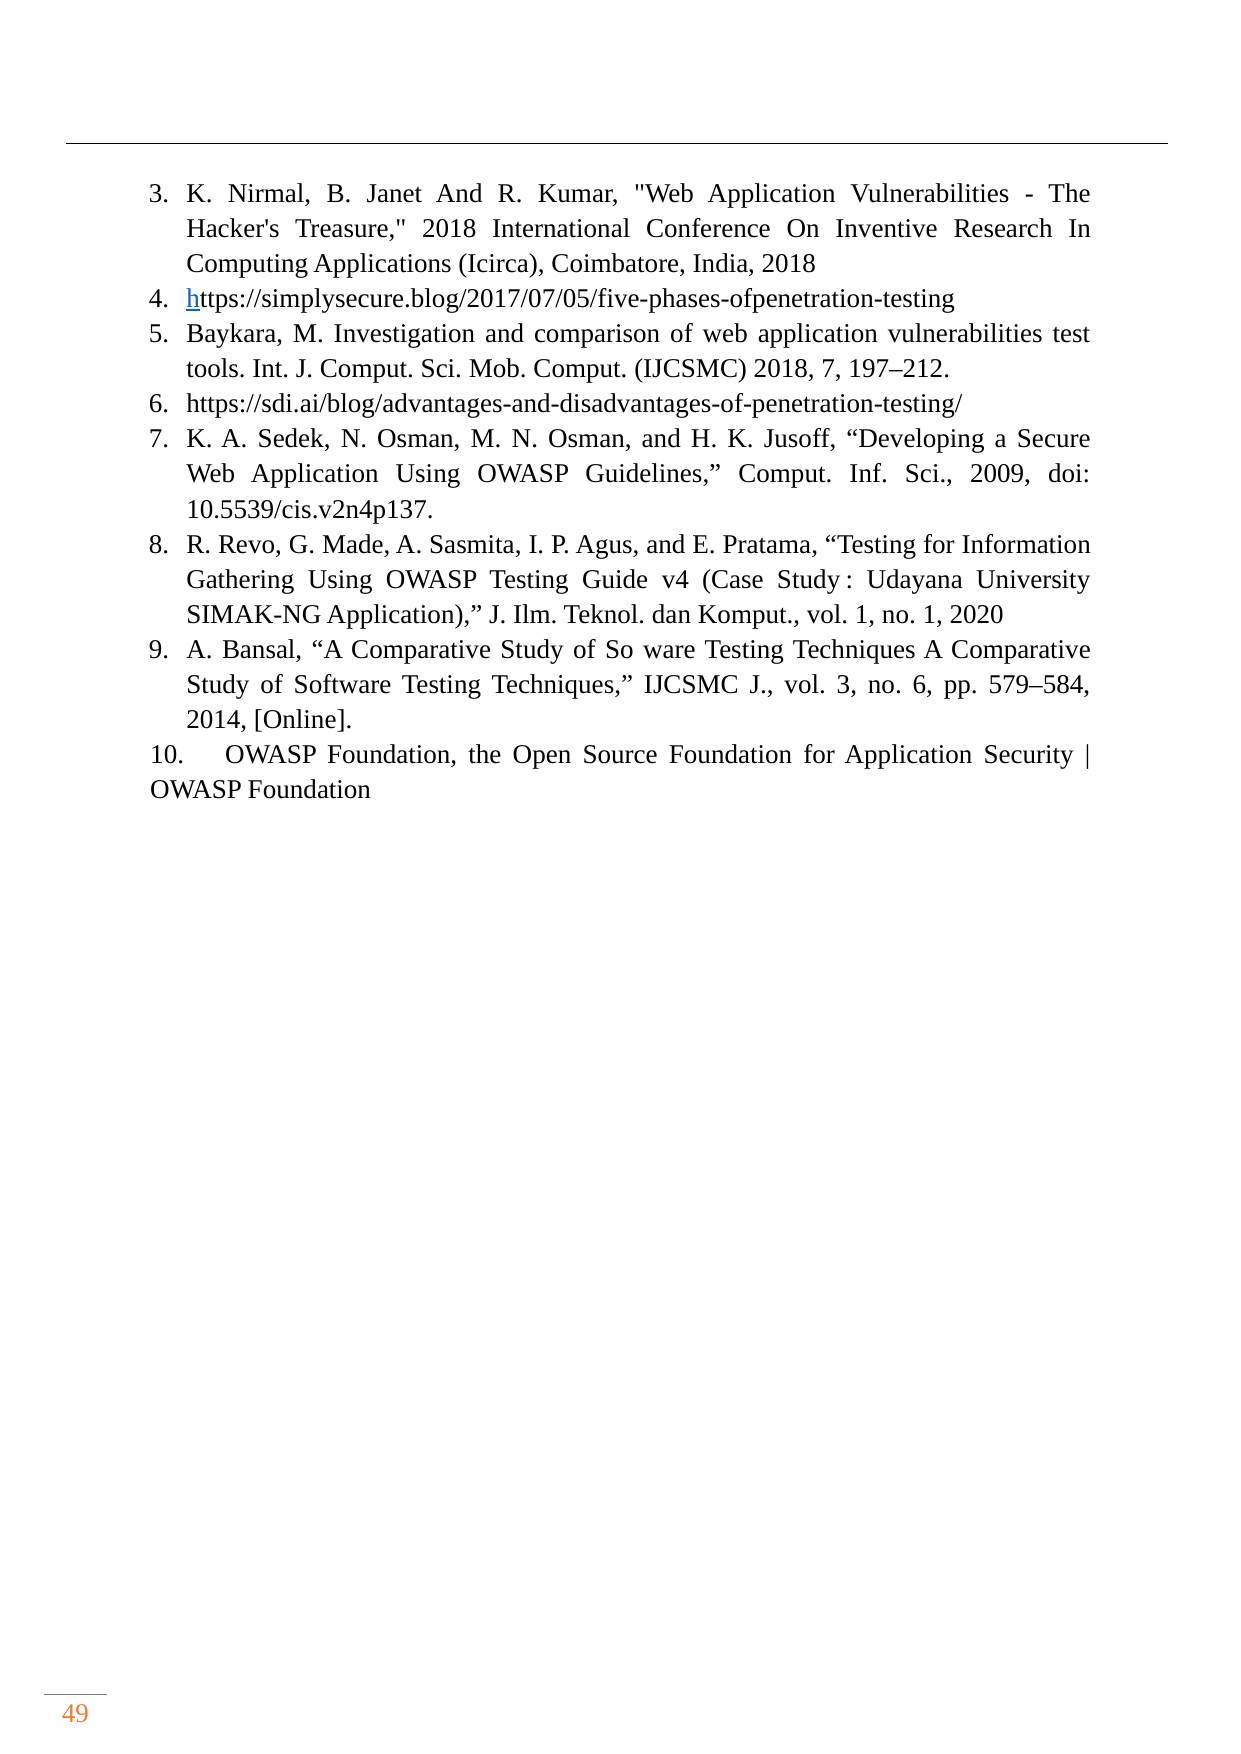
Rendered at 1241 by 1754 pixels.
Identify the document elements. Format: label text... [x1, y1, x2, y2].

list A. Bansal, “A Comparative Study of So ware Testing Techniques A Comparative Study of Software Testing Techniques,” IJCSMC J., vol. 3, no. 6, pp. 579–584, 2014, [Online]. [148, 633, 1092, 734]
list K. A. Sedek, N. Osman, M. N. Osman, and H. K. Jusoff, “Developing a Secure Web Application Using OWASP Guidelines,” Comput. Inf. Sci., 2009, doi: 10.5539/cis.v2n4p137. [148, 422, 1092, 524]
list https://sdi.ai/blog/advantages-and-disadvantages-of-penetration-testing/ [148, 387, 1092, 418]
list Baykara, M. Investigation and comparison of web application vulnerabilities test tools. Int. J. Comput. Sci. Mob. Comput. (IJCSMC) 2018, 7, 197–212. [148, 317, 1092, 383]
list R. Revo, G. Made, A. Sasmita, I. P. Agus, and E. Pratama, “Testing for Information Gathering Using OWASP Testing Guide v4 (Case Study : Udayana University SIMAK-NG Application),” J. Ilm. Teknol. dan Komput., vol. 1, no. 1, 2020 [148, 528, 1092, 629]
list K. Nirmal, B. Janet And R. Kumar, "Web Application Vulnerabilities - The Hacker's Treasure," 2018 International Conference On Inventive Research In Computing Applications (Icirca), Coimbatore, India, 2018 [148, 177, 1092, 278]
list OWASP Foundation, the Open Source Foundation for Application Security | OWASP Foundation [150, 738, 1092, 805]
list https://simplysecure.blog/2017/07/05/five-phases-ofpenetration-testing [148, 282, 1092, 313]
